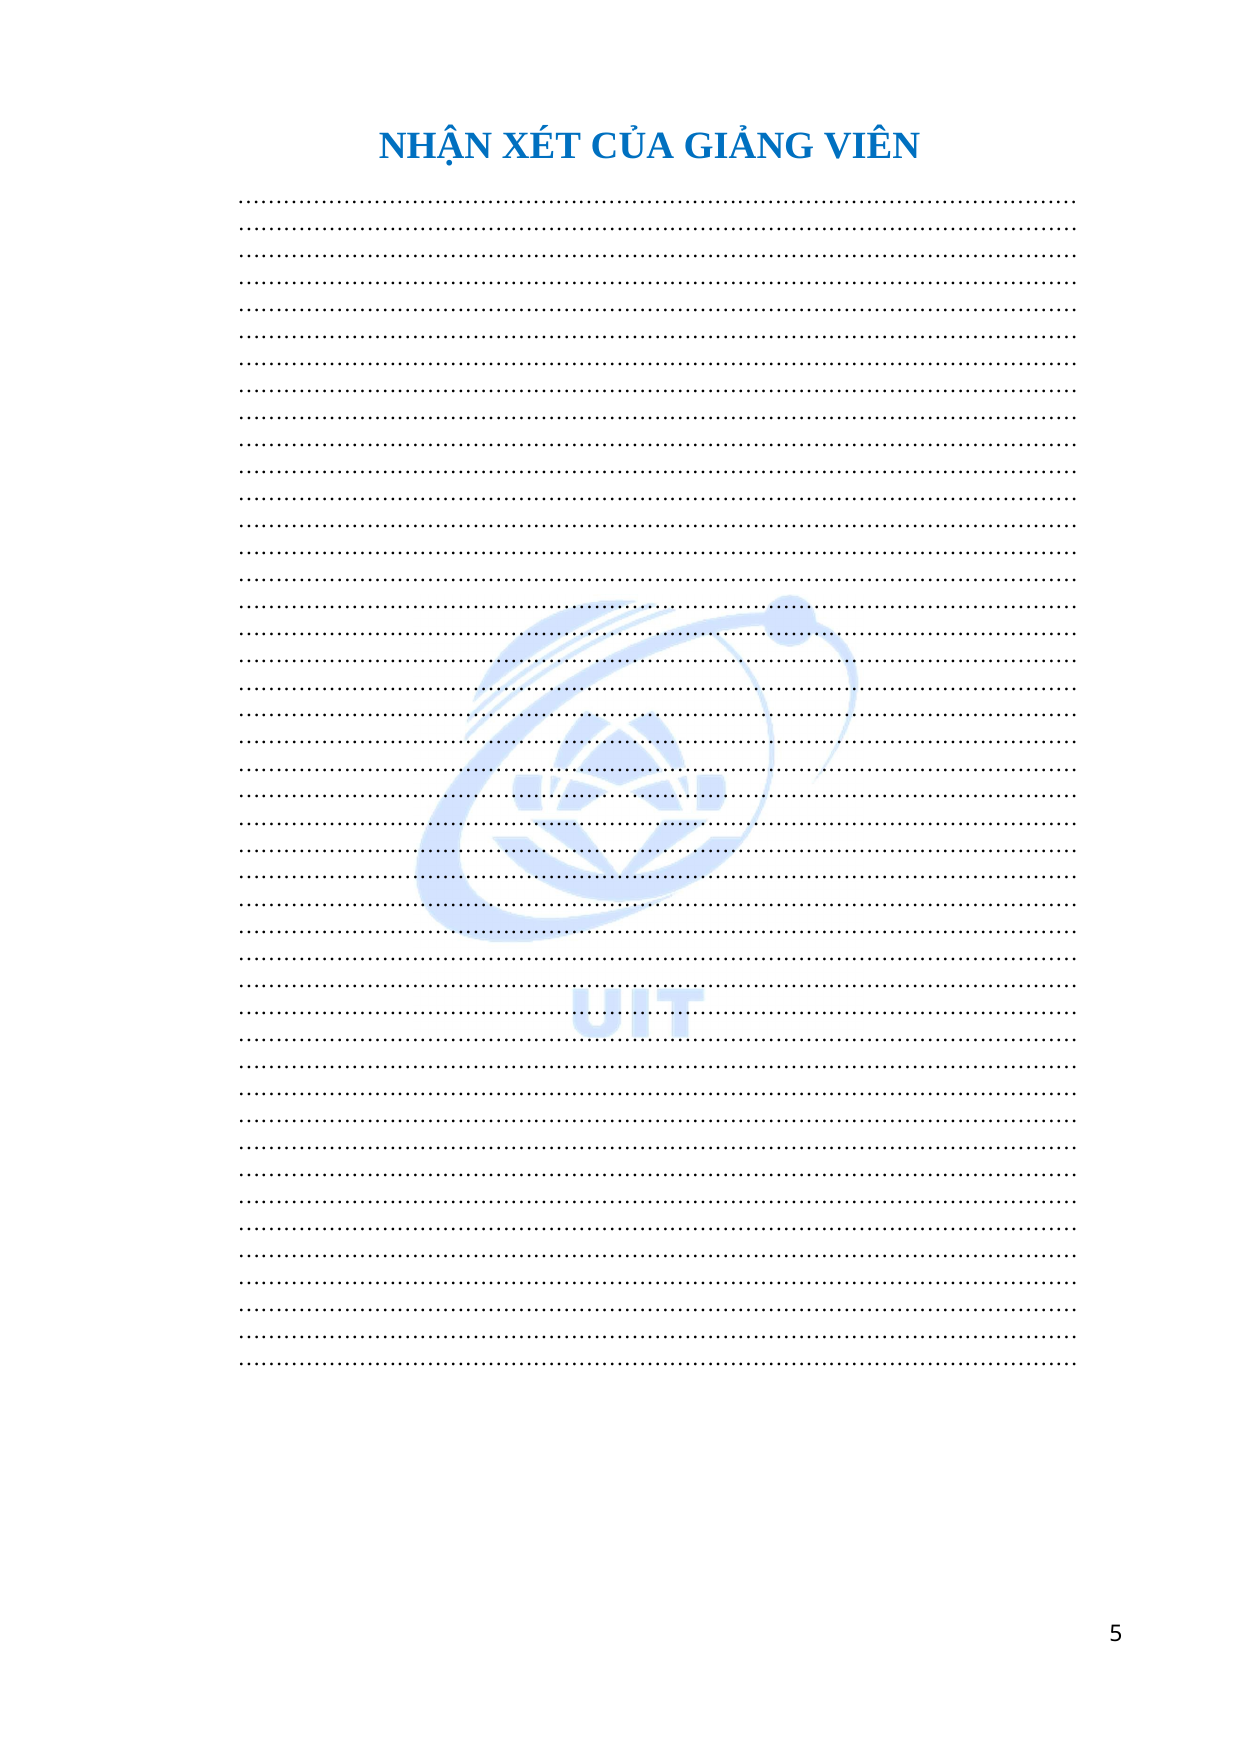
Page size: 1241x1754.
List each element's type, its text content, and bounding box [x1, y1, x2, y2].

text ………………………………………………………………………………………………… [193, 1182, 1122, 1208]
text ………………………………………………………………………………………………… [193, 371, 1122, 398]
text ………………………………………………………………………………………………… [193, 614, 1122, 641]
text ………………………………………………………………………………………………… [193, 1209, 1122, 1235]
text ………………………………………………………………………………………………… [193, 398, 1122, 425]
text ………………………………………………………………………………………………… [193, 506, 1122, 533]
text ………………………………………………………………………………………………… [193, 723, 1122, 749]
text ………………………………………………………………………………………………… [193, 344, 1122, 370]
text ………………………………………………………………………………………………… [193, 1101, 1122, 1127]
text ………………………………………………………………………………………………… [193, 858, 1122, 884]
text ………………………………………………………………………………………………… [193, 533, 1122, 560]
text ………………………………………………………………………………………………… [193, 587, 1122, 614]
text ………………………………………………………………………………………………… [192, 182, 1122, 208]
text ………………………………………………………………………………………………… [193, 1290, 1122, 1316]
text ………………………………………………………………………………………………… [193, 263, 1122, 289]
text ………………………………………………………………………………………………… [193, 1020, 1122, 1046]
text ………………………………………………………………………………………………… [193, 696, 1122, 722]
text ………………………………………………………………………………………………… [193, 668, 1122, 695]
text ………………………………………………………………………………………………… [193, 1128, 1122, 1154]
text ………………………………………………………………………………………………… [193, 1344, 1122, 1370]
text ………………………………………………………………………………………………… [193, 885, 1122, 911]
text ………………………………………………………………………………………………… [193, 939, 1122, 965]
text NHẬN XÉT CỦA GIẢNG VIÊN [177, 122, 1122, 167]
text ………………………………………………………………………………………………… [193, 831, 1122, 857]
text ………………………………………………………………………………………………… [193, 317, 1122, 343]
text ………………………………………………………………………………………………… [193, 912, 1122, 938]
text ………………………………………………………………………………………………… [193, 1236, 1122, 1262]
text ………………………………………………………………………………………………… [193, 425, 1122, 452]
text ………………………………………………………………………………………………… [193, 479, 1122, 506]
text ………………………………………………………………………………………………… [193, 777, 1122, 803]
text ………………………………………………………………………………………………… [193, 966, 1122, 992]
text ………………………………………………………………………………………………… [193, 1047, 1122, 1073]
text ………………………………………………………………………………………………… [193, 1074, 1122, 1100]
text ………………………………………………………………………………………………… [193, 1317, 1122, 1343]
text ………………………………………………………………………………………………… [193, 993, 1122, 1019]
text ………………………………………………………………………………………………… [193, 209, 1122, 235]
text ………………………………………………………………………………………………… [193, 560, 1122, 587]
text ………………………………………………………………………………………………… [193, 1263, 1122, 1289]
text ………………………………………………………………………………………………… [193, 642, 1122, 668]
text ………………………………………………………………………………………………… [193, 803, 1122, 830]
text ………………………………………………………………………………………………… [193, 1155, 1122, 1181]
text ………………………………………………………………………………………………… [193, 749, 1122, 776]
text ………………………………………………………………………………………………… [193, 290, 1122, 316]
text ………………………………………………………………………………………………… [193, 236, 1122, 262]
text ………………………………………………………………………………………………… [193, 452, 1122, 479]
